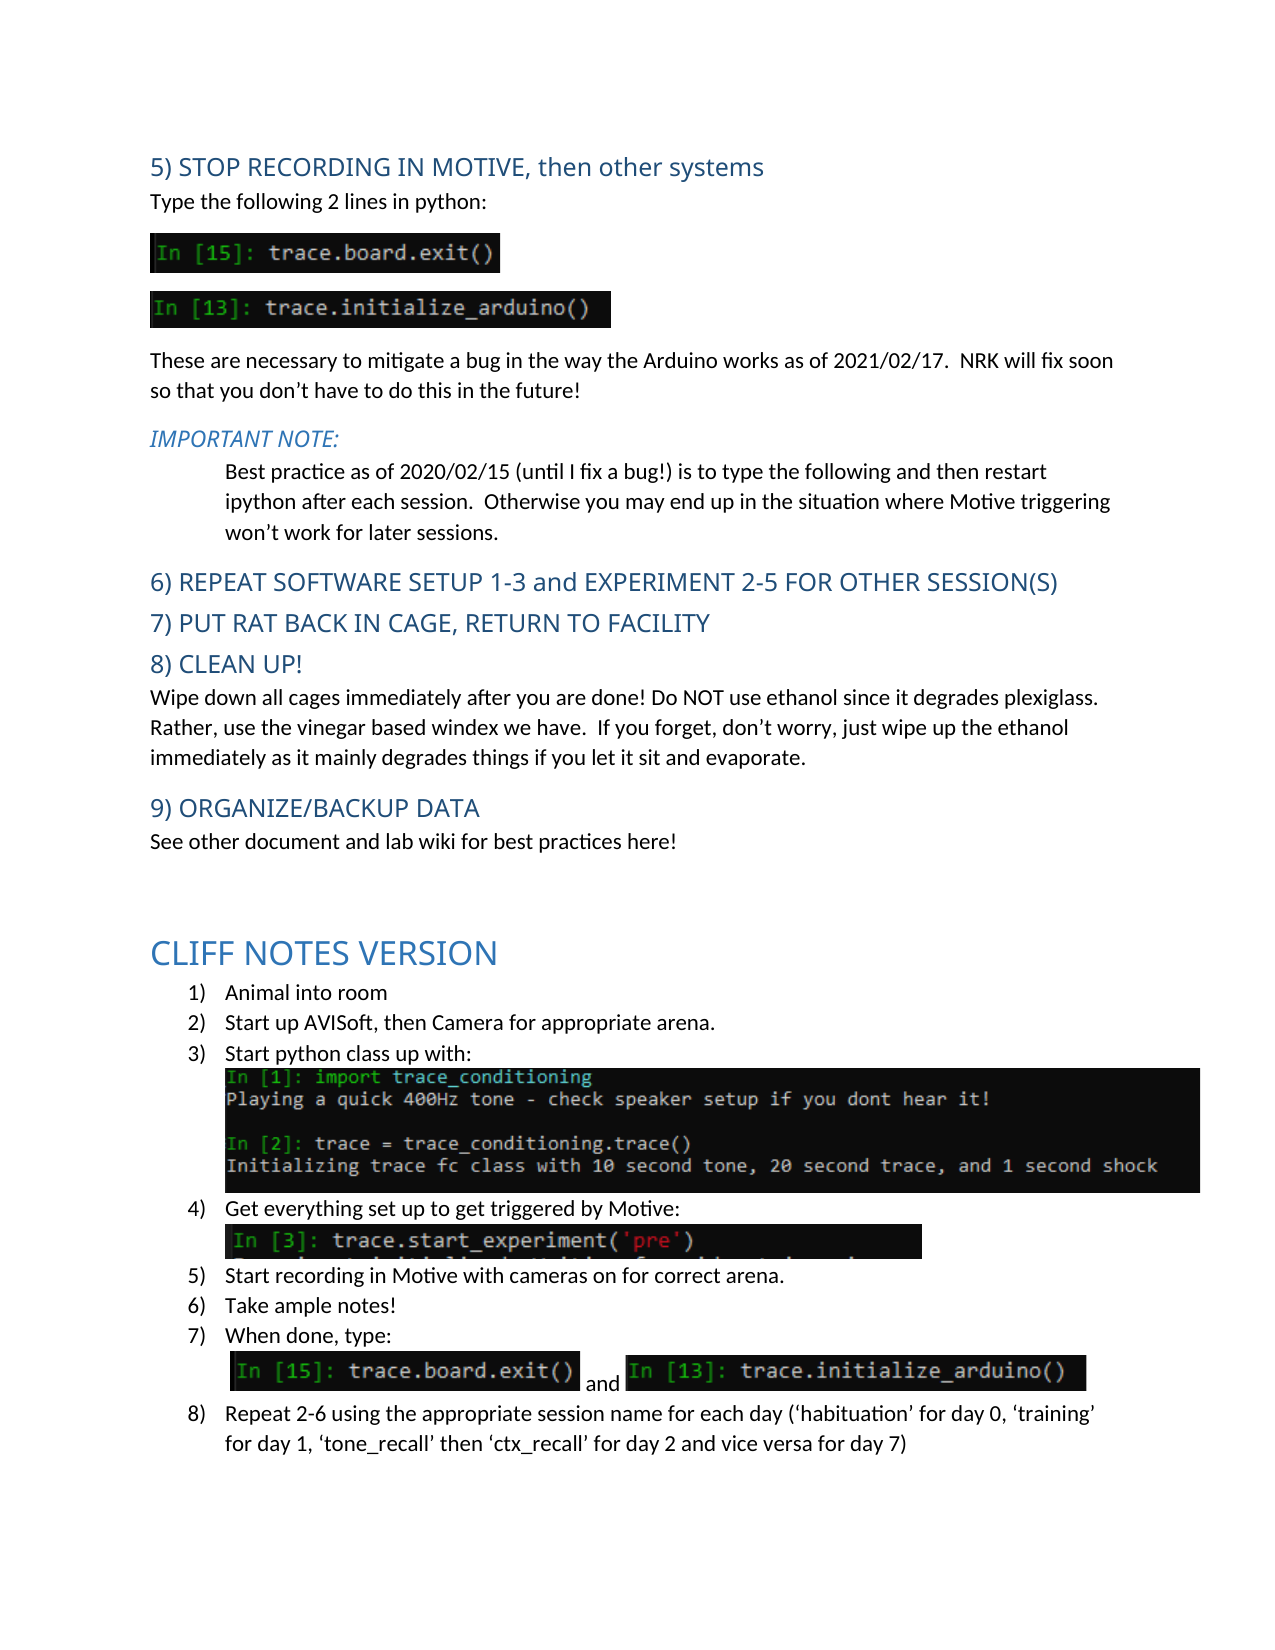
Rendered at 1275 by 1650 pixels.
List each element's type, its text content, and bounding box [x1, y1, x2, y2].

picture [230, 1351, 581, 1391]
list Take ample notes! [187, 1291, 1125, 1319]
subtitle 6) REPEAT SOFTWARE SETUP 1-3 and EXPERIMENT 2-5 FOR OTHER SESSION(S) [150, 564, 1125, 598]
picture [625, 1355, 1087, 1391]
picture [150, 233, 501, 273]
picture [225, 1224, 922, 1259]
subtitle IMPORTANT NOTE: [150, 423, 1125, 455]
text See other document and lab wiki for best practices here! [150, 827, 1125, 855]
text Wipe down all cages immediately after you are done! Do NOT use ethanol since it degrades plexiglass. Rather, use the vinegar based windex we have. If you forget, don’t worry, just wipe up the ethanol immediately as it mainly degrades things if you let it sit and evaporate. [150, 683, 1125, 772]
list Repeat 2-6 using the appropriate session name for each day (‘habituation’ for day 0, ‘training’ for day 1, ‘tone_recall’ then ‘ctx_recall’ for day 2 and vice versa for day 7) [187, 1399, 1125, 1457]
text Best practice as of 2020/02/15 (until I fix a bug!) is to type the following and then restart ipython after each session. Otherwise you may end up in the situation where Motive triggering won’t work for later sessions. [225, 457, 1125, 546]
subtitle CLIFF NOTES VERSION [150, 929, 1125, 975]
text Type the following 2 lines in python: [150, 187, 1125, 215]
list When done, type: [187, 1322, 1125, 1350]
subtitle 7) PUT RAT BACK IN CAGE, RETURN TO FACILITY [150, 605, 1125, 639]
picture [225, 1068, 1200, 1193]
text These are necessary to mitigate a bug in the way the Arduino works as of 2021/02/17. NRK will fix soon so that you don’t have to do this in the future! [150, 346, 1125, 404]
list Animal into room [187, 978, 1125, 1006]
picture [150, 291, 611, 328]
list Start up AVISoft, then Camera for appropriate arena. [187, 1008, 1125, 1036]
subtitle 8) CLEAN UP! [150, 646, 1125, 680]
subtitle 9) ORGANIZE/BACKUP DATA [150, 790, 1125, 824]
list Start recording in Motive with cameras on for correct arena. [187, 1261, 1125, 1289]
subtitle 5) STOP RECORDING IN MOTIVE, then other systems [150, 150, 1125, 184]
